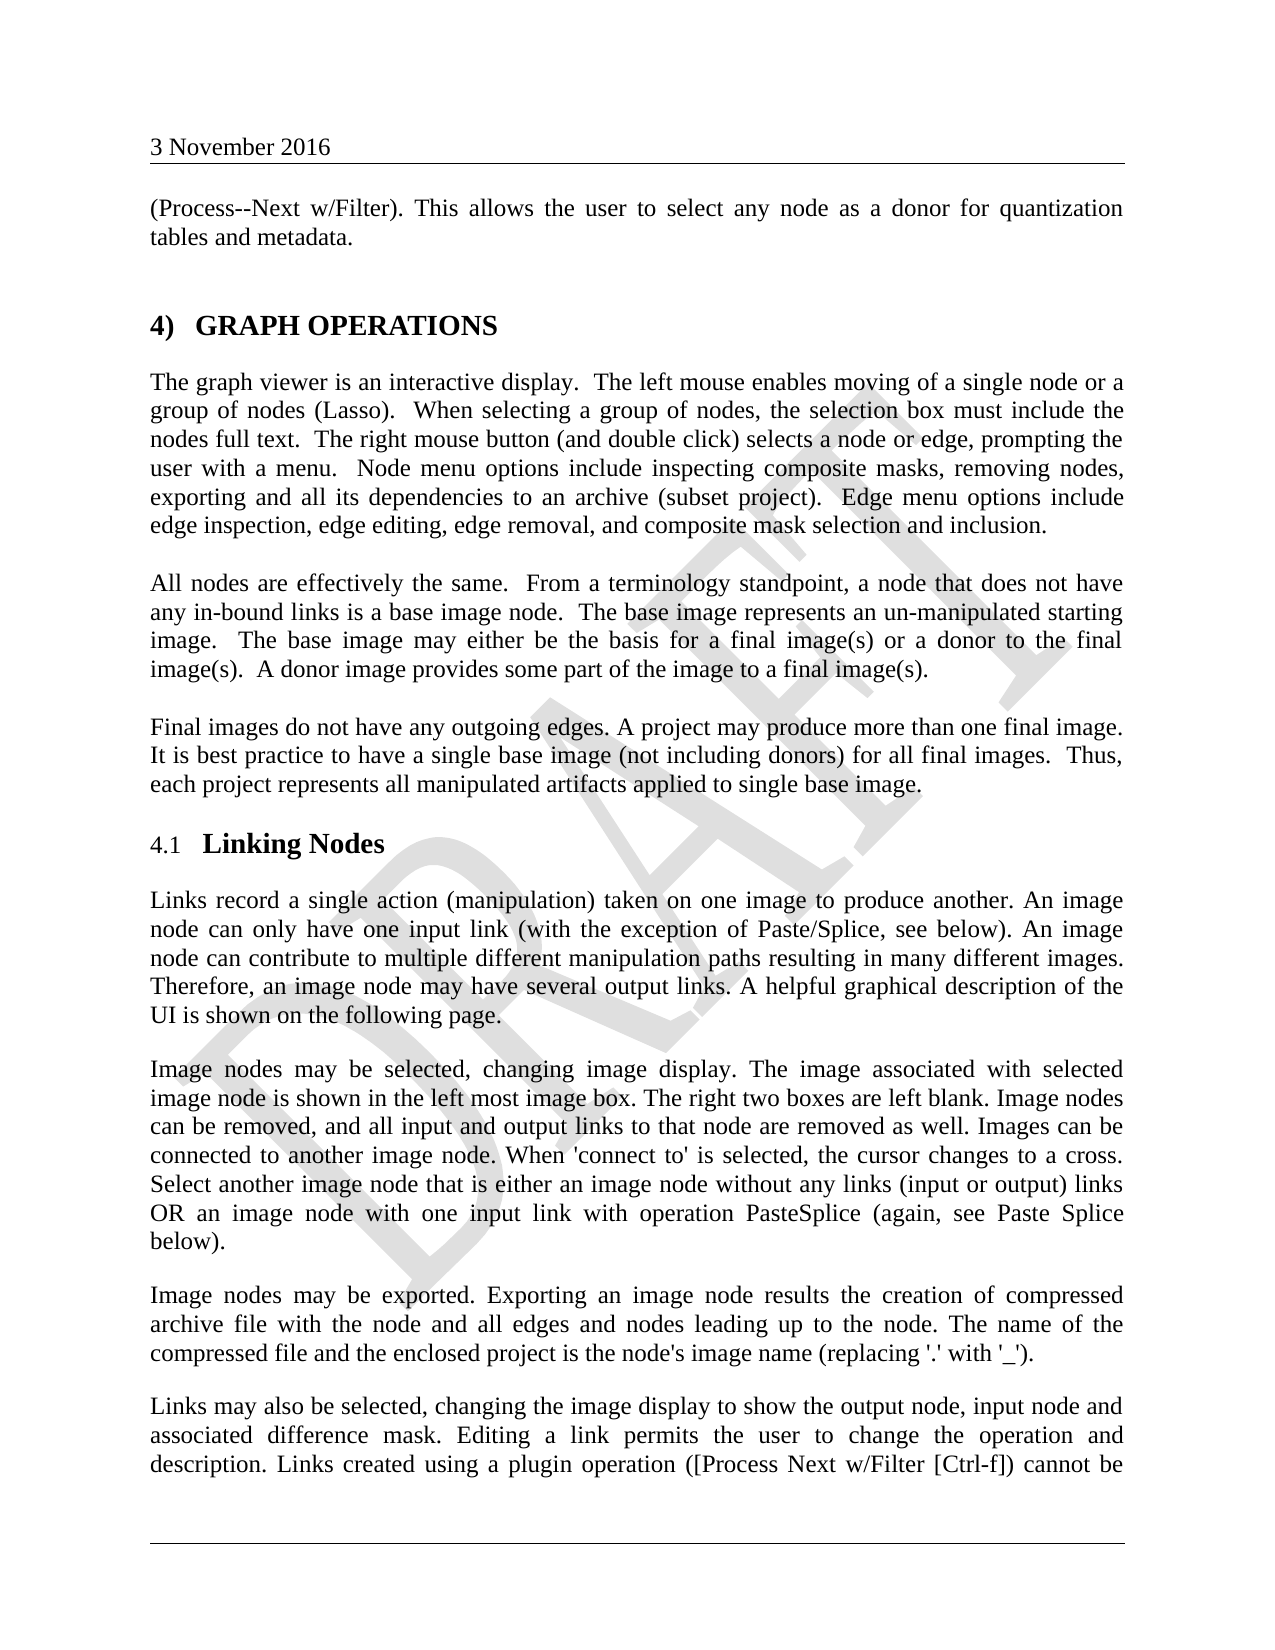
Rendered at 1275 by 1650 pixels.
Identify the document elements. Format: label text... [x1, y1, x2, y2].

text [150, 1391, 1125, 1478]
text Image nodes may be selected, changing image display. The image associated with selected image node is shown in the left most image box. The right two boxes are left blank. Image nodes can be removed, and all input and output links to that node are removed as well. Images can be connected to another image node. When 'connect to' is selected, the cursor changes to a cross. Select another image node that is either an image node without any links (input or output) links OR an image node with one input link with operation PasteSplice (again, see Paste Splice below). [150, 1054, 1125, 1255]
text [150, 193, 1125, 251]
text Final images do not have any outgoing edges. A project may produce more than one final image. It is best practice to have a single base image (not including donors) for all final images. Thus, each project represents all manipulated artifacts applied to single base image. [150, 712, 1125, 798]
text The graph viewer is an interactive display. The left mouse enables moving of a single node or a group of nodes (Lasso). When selecting a group of nodes, the selection box must include the nodes full text. The right mouse button (and double click) selects a node or edge, prompting the user with a menu. Node menu options include inspecting composite masks, removing nodes, exporting and all its dependencies to an archive (subset project). Edge menu options include edge inspection, edge editing, edge removal, and composite mask selection and inclusion. [150, 367, 1125, 539]
text Links record a single action (manipulation) taken on one image to produce another. An image node can only have one input link (with the exception of Paste/Splice, see below). An image node can contribute to multiple different manipulation paths resulting in many different images. Therefore, an image node may have several output links. A helpful graphical description of the UI is shown on the following page. [150, 885, 1125, 1029]
text Image nodes may be exported. Exporting an image node results the creation of compressed archive file with the node and all edges and nodes leading up to the node. The name of the compressed file and the enclosed project is the node's image name (replacing '.' with '_'). [150, 1280, 1125, 1366]
text All nodes are effectively the same. From a terminology standpoint, a node that does not have any in-bound links is a base image node. The base image represents an un-manipulated starting image. The base image may either be the basis for a final image(s) or a donor to the final image(s). A donor image provides some part of the image to a final image(s). [150, 568, 1125, 683]
subtitle Graph Operations [150, 308, 1125, 342]
subtitle Linking Nodes [150, 827, 1125, 860]
